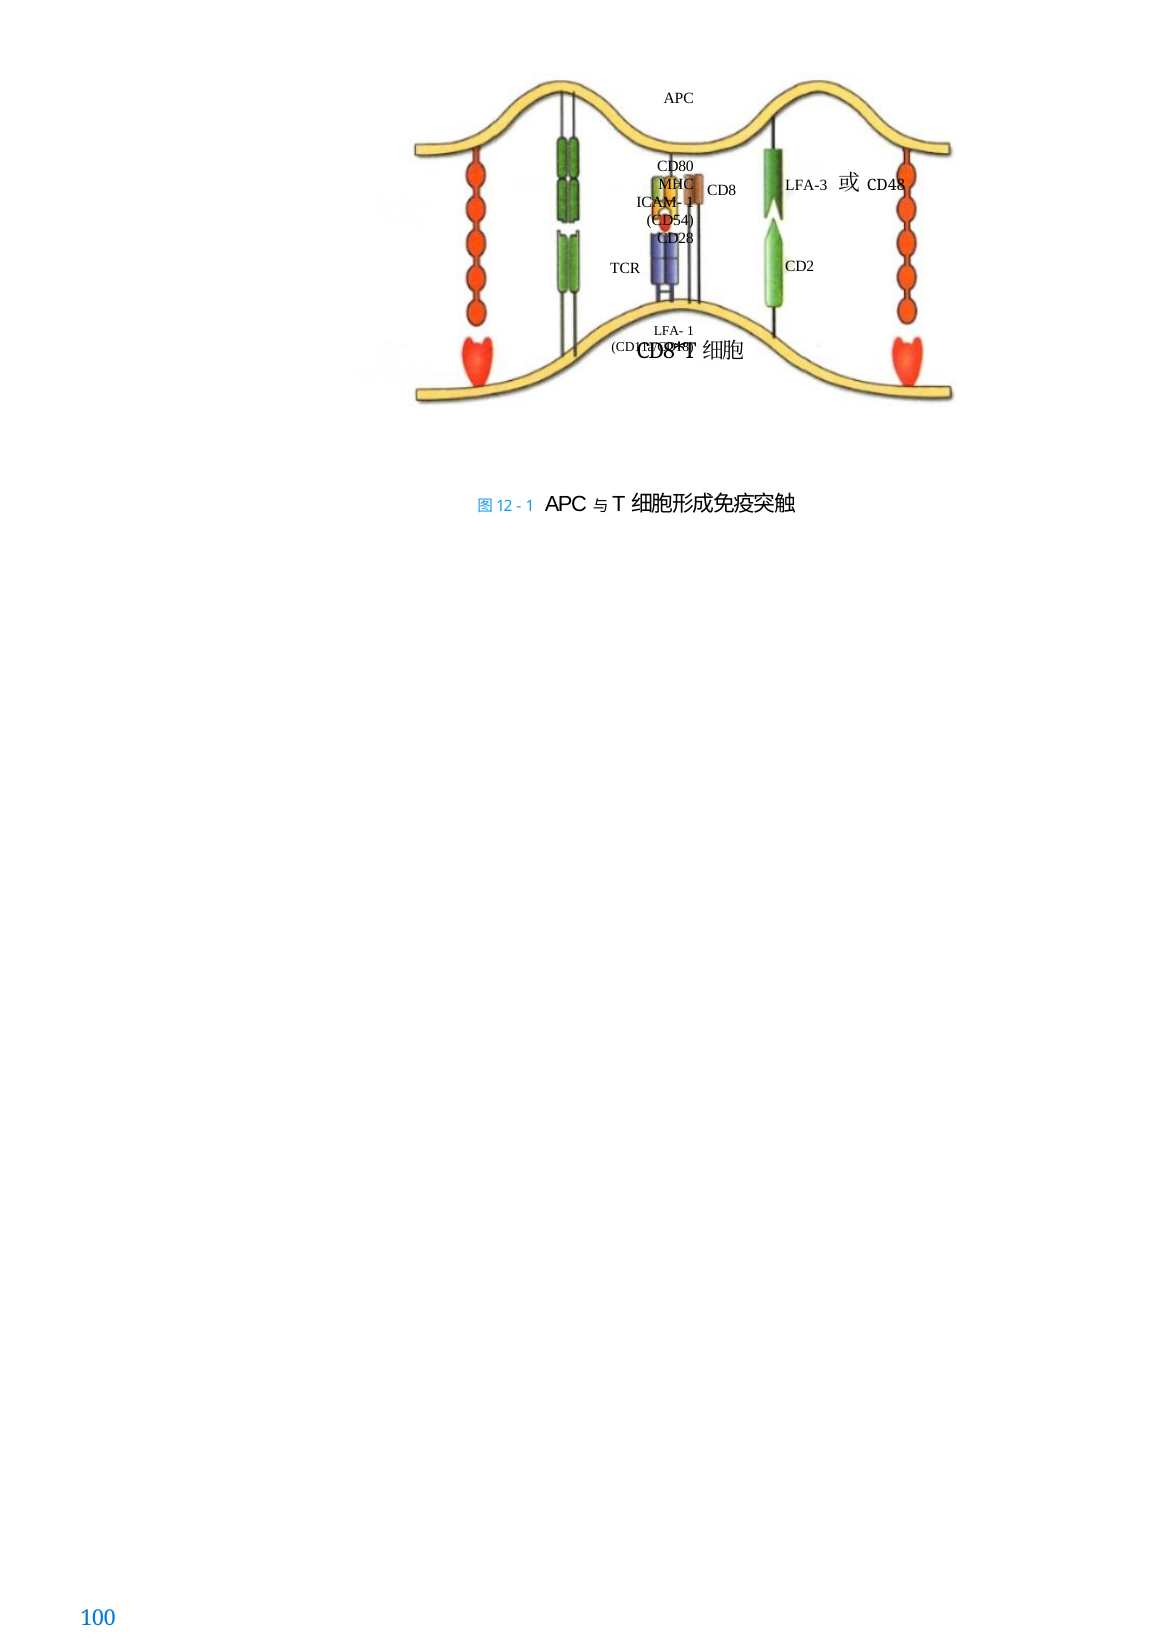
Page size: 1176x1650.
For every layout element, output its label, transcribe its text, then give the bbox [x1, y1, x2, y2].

picture [341, 73, 958, 407]
text 图12 - 1 APC 与 T 细胞形成免疫突触 [477, 488, 1087, 517]
